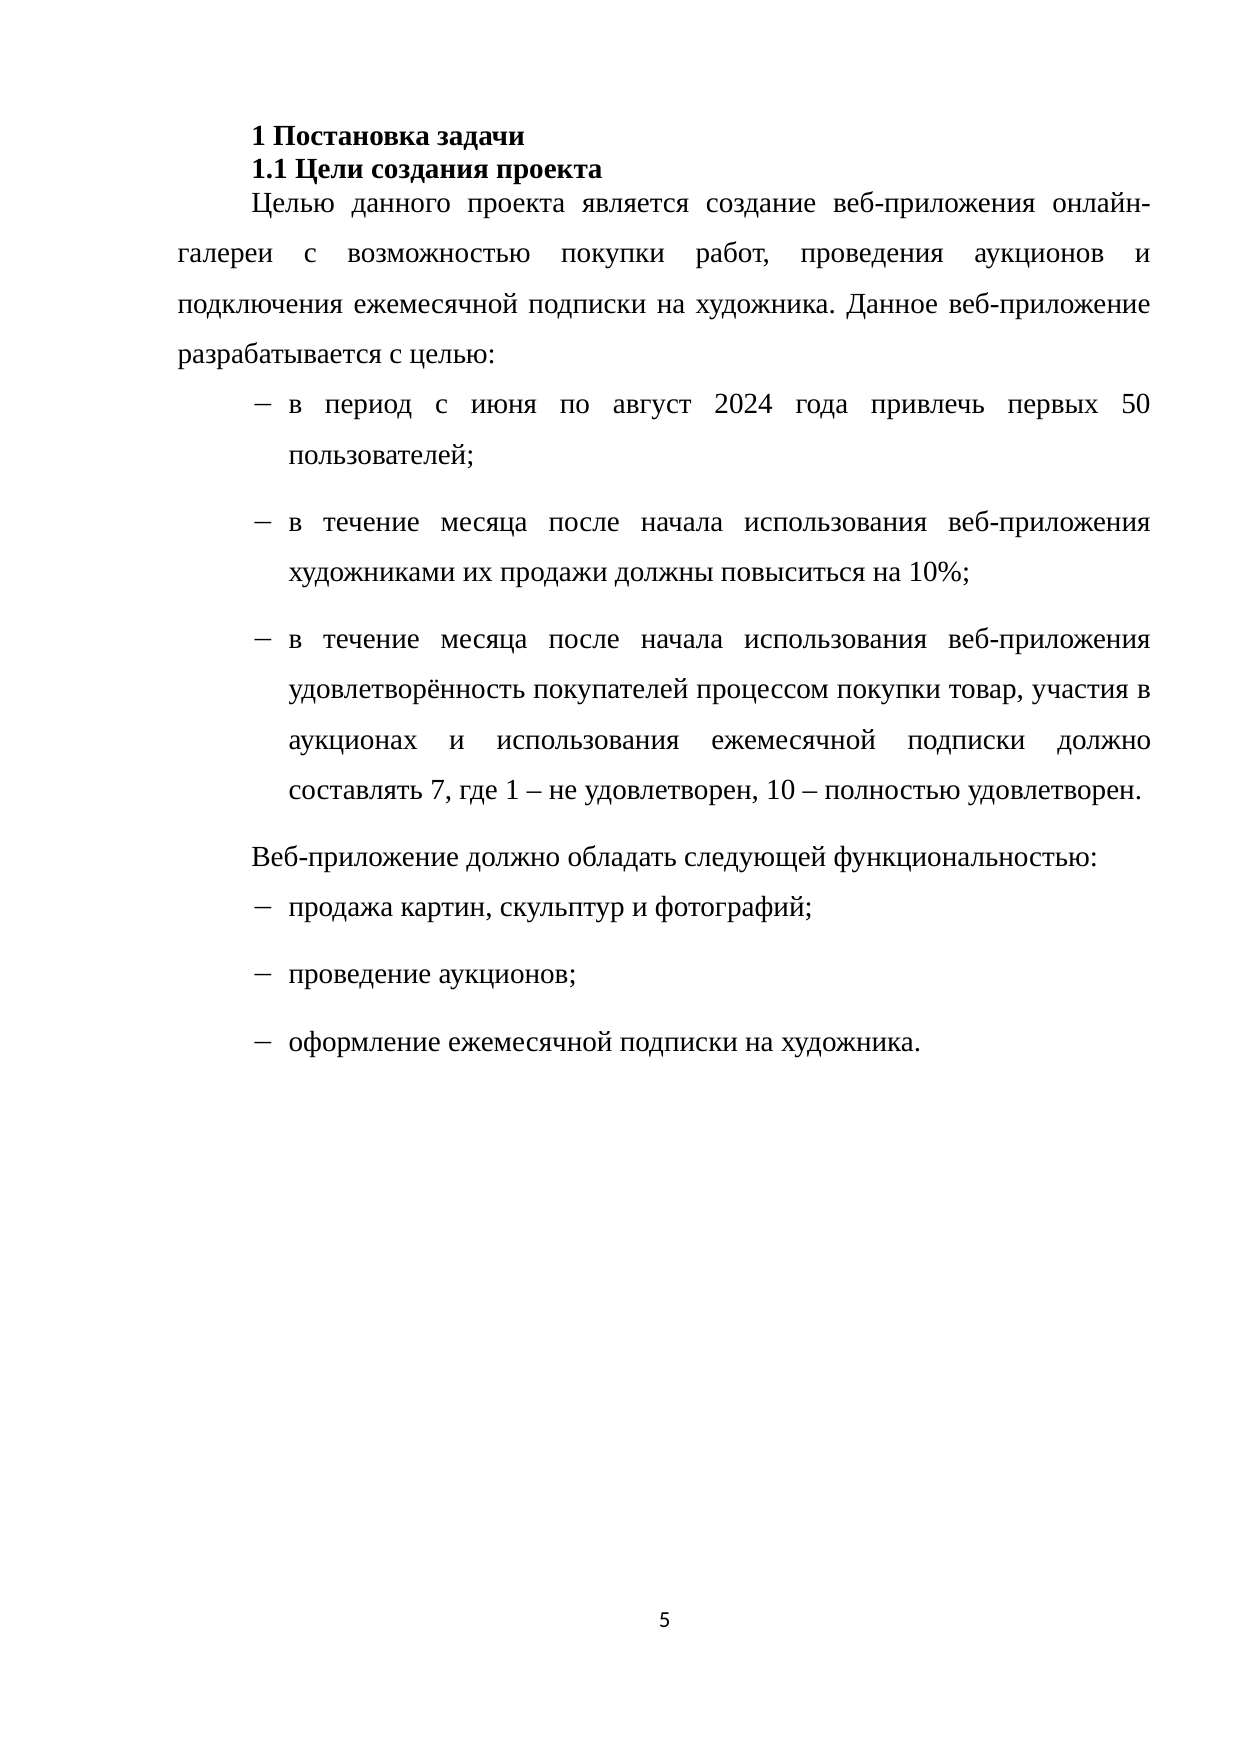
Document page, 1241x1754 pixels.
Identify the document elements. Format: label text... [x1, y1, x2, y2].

text Целью данного проекта является создание веб-приложения онлайн-галереи с возможностью покупки работ, проведения аукционов и подключения ежемесячной подписки на художника. Данное веб-приложение разрабатывается с целью: [177, 185, 1152, 370]
text оформление ежемесячной подписки на художника. [251, 1024, 1152, 1057]
text Веб-приложение должно обладать следующей функциональностью: [177, 839, 1152, 873]
text в течение месяца после начала использования веб-приложения удовлетворённость покупателей процессом покупки товар, участия в аукционах и использования ежемесячной подписки должно составлять 7, где 1 – не удовлетворен, 10 – полностью удовлетворен. [251, 621, 1152, 806]
text продажа картин, скульптур и фотографий; [251, 889, 1152, 923]
text Цели создания проекта [251, 152, 1152, 185]
text в течение месяца после начала использования веб-приложения художниками их продажи должны повыситься на 10%; [251, 504, 1152, 588]
text в период с июня по август 2024 года привлечь первых 50 пользователей; [251, 386, 1152, 470]
text Постановка задачи [251, 118, 1152, 152]
text проведение аукционов; [251, 957, 1152, 990]
